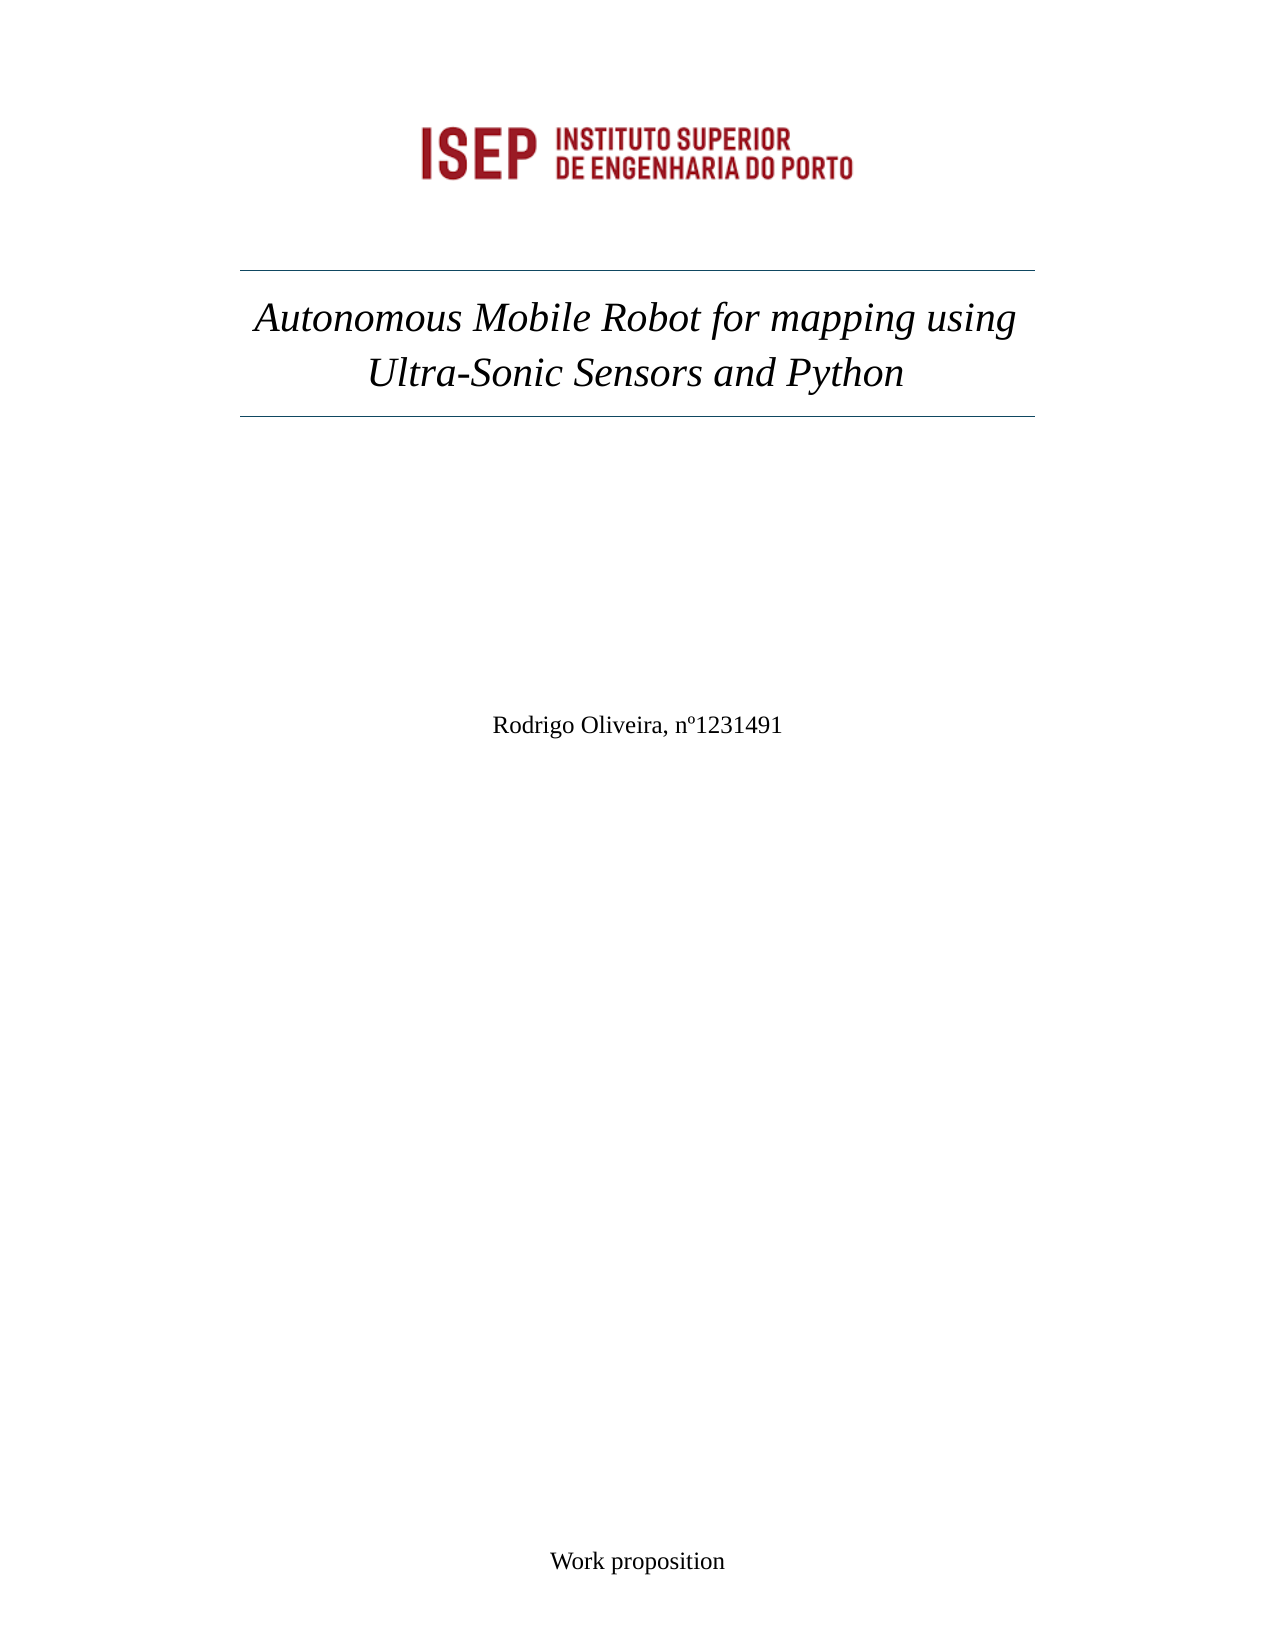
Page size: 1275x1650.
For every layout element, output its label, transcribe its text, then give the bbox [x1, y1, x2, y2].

text Rodrigo Oliveira, nº1231491 [150, 710, 1125, 739]
text Autonomous Mobile Robot for mapping using Ultra-Sonic Sensors and Python [240, 271, 1035, 416]
picture [370, 75, 905, 233]
